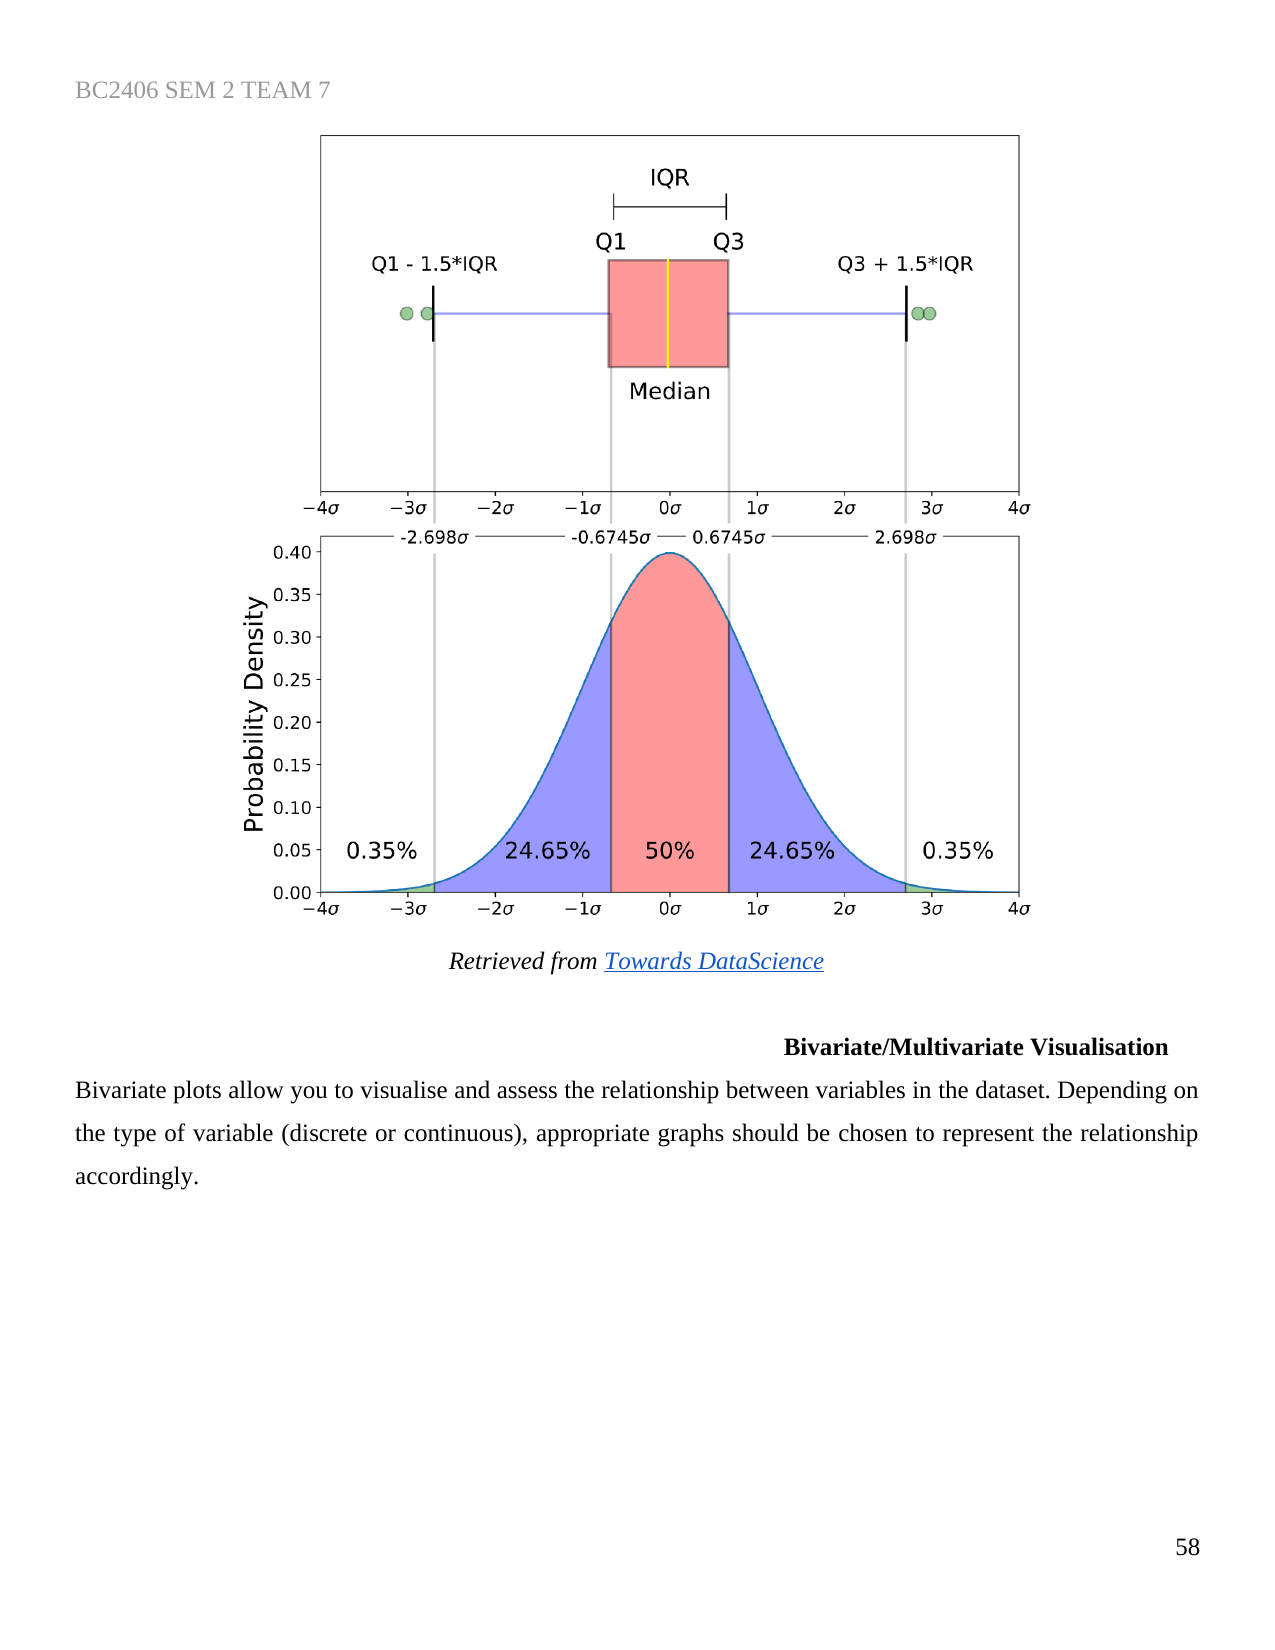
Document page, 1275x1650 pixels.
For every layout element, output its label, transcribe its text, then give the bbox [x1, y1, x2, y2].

picture [230, 118, 1045, 932]
subtitle Bivariate/Multivariate Visualisation [75, 1032, 1169, 1061]
text Bivariate plots allow you to visualise and assess the relationship between variables in the dataset. Depending on the type of variable (discrete or continuous), appropriate graphs should be chosen to represent the relationship accordingly. [75, 1075, 1200, 1190]
text Retrieved from Towards DataScience [75, 946, 1200, 974]
